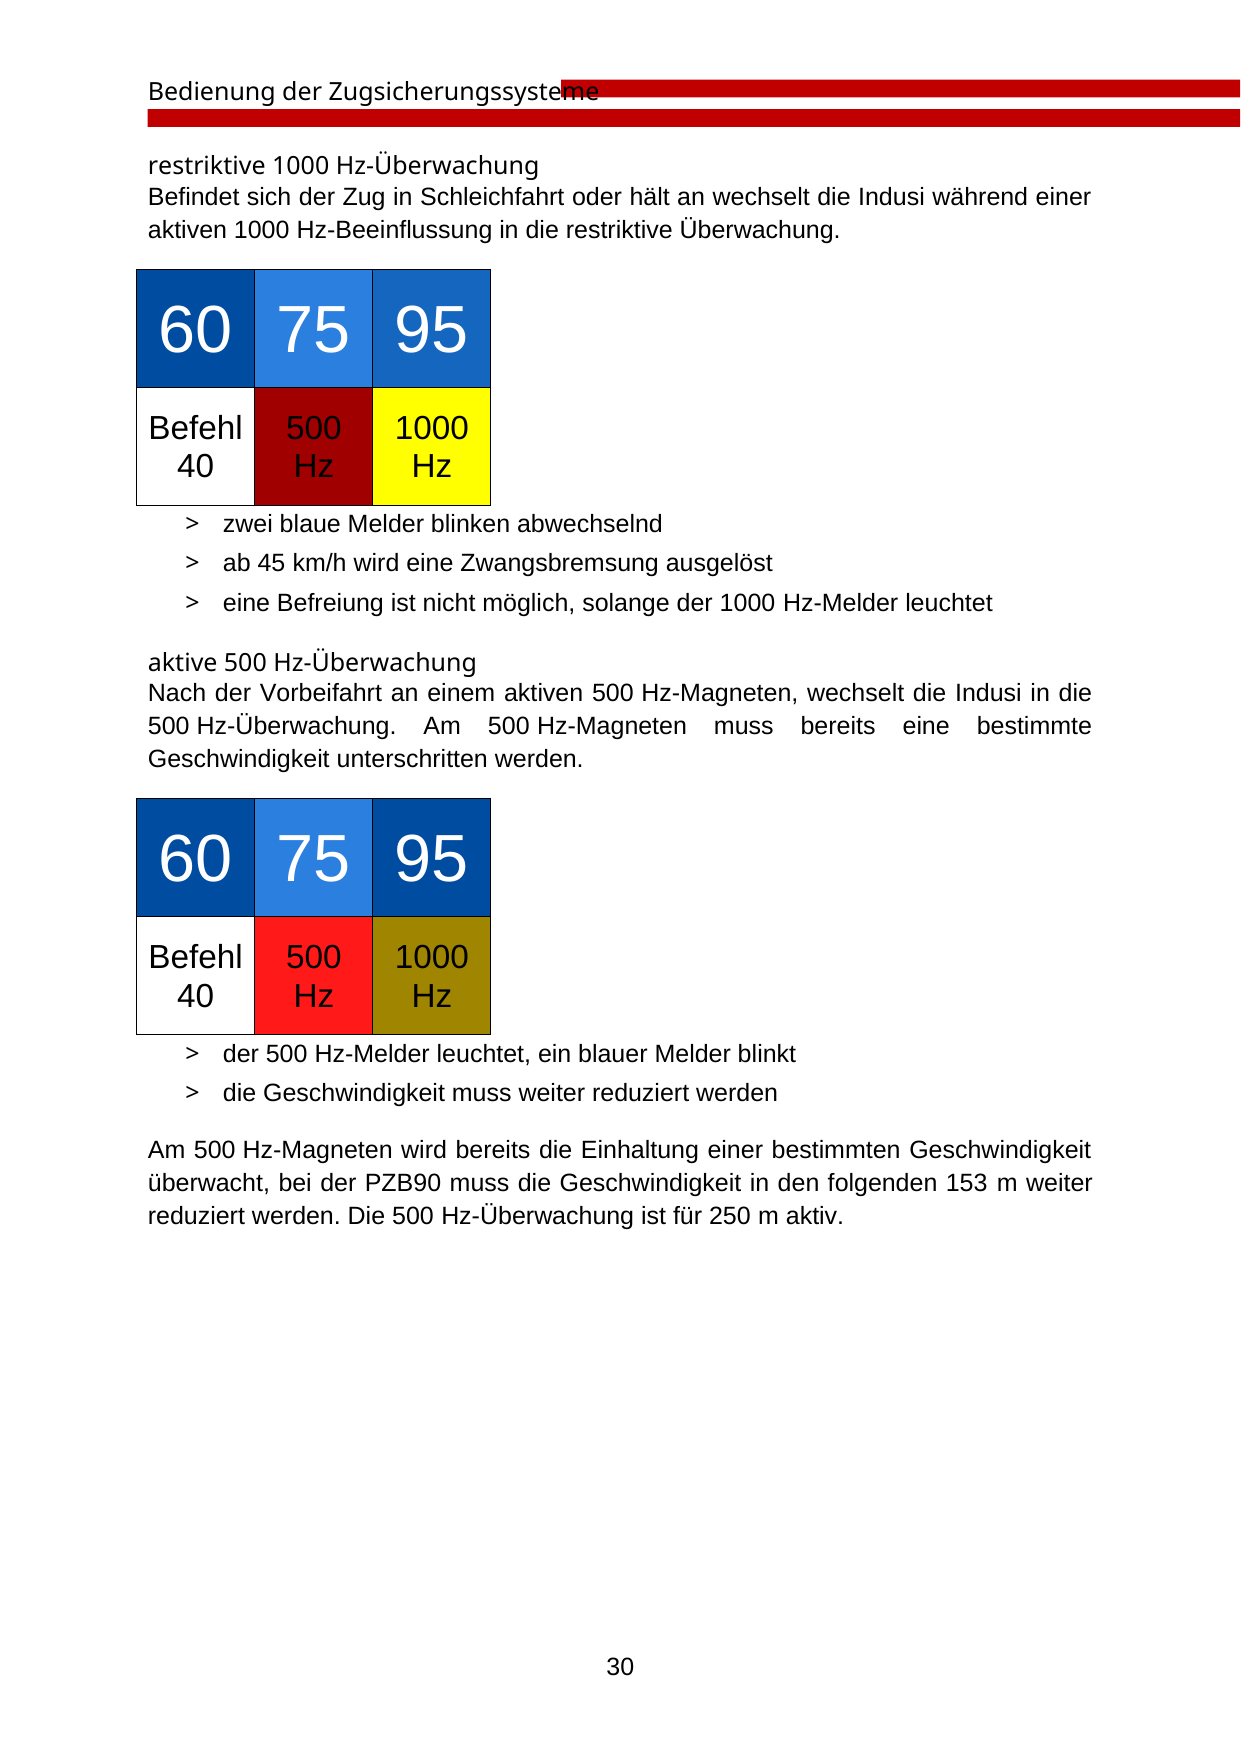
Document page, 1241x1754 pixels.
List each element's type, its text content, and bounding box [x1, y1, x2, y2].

text aktive 500 Hz-Überwachung [148, 644, 1093, 678]
list zwei blaue Melder blinken abwechselnd [185, 506, 1093, 540]
table_header 75 [255, 270, 372, 387]
table_header 95 [373, 799, 490, 916]
text restriktive 1000 Hz-Überwachung [148, 148, 1093, 182]
list ab 45 km/h wird eine Zwangsbremsung ausgelöst [185, 545, 1093, 579]
text Am 500 Hz-Magneten wird bereits die Einhaltung einer bestimmten Geschwindigkeit überwacht, bei der PZB90 muss die Geschwindigkeit in den folgenden 153 m weiter reduziert werden. Die 500 Hz-Überwachung ist für 250 m aktiv. [148, 1134, 1093, 1229]
text Nach der Vorbeifahrt an einem aktiven 500 Hz-Magneten, wechselt die Indusi in die 500 Hz-Überwachung. Am 500 Hz-Magneten muss bereits eine bestimmte Geschwindigkeit unterschritten werden. [148, 678, 1093, 773]
text Befindet sich der Zug in Schleichfahrt oder hält an wechselt die Indusi während einer aktiven 1000 Hz-Beeinflussung in die restriktive Überwachung. [148, 182, 1093, 243]
list der 500 Hz-Melder leuchtet, ein blauer Melder blinkt [185, 1035, 1093, 1069]
table_header 60 [137, 799, 254, 916]
table_cell 1000 Hz [373, 388, 490, 505]
table_cell 500 Hz [255, 917, 372, 1034]
table_header 60 [137, 270, 254, 387]
table_cell Befehl 40 [137, 917, 254, 1034]
table_header 75 [255, 799, 372, 916]
list die Geschwindigkeit muss weiter reduziert werden [185, 1074, 1093, 1109]
table_cell 500 Hz [255, 388, 372, 505]
table_header 95 [373, 270, 490, 387]
table_cell 1000 Hz [373, 917, 490, 1034]
table_cell Befehl 40 [137, 388, 254, 505]
list eine Befreiung ist nicht möglich, solange der 1000 Hz-Melder leuchtet [185, 584, 1093, 618]
